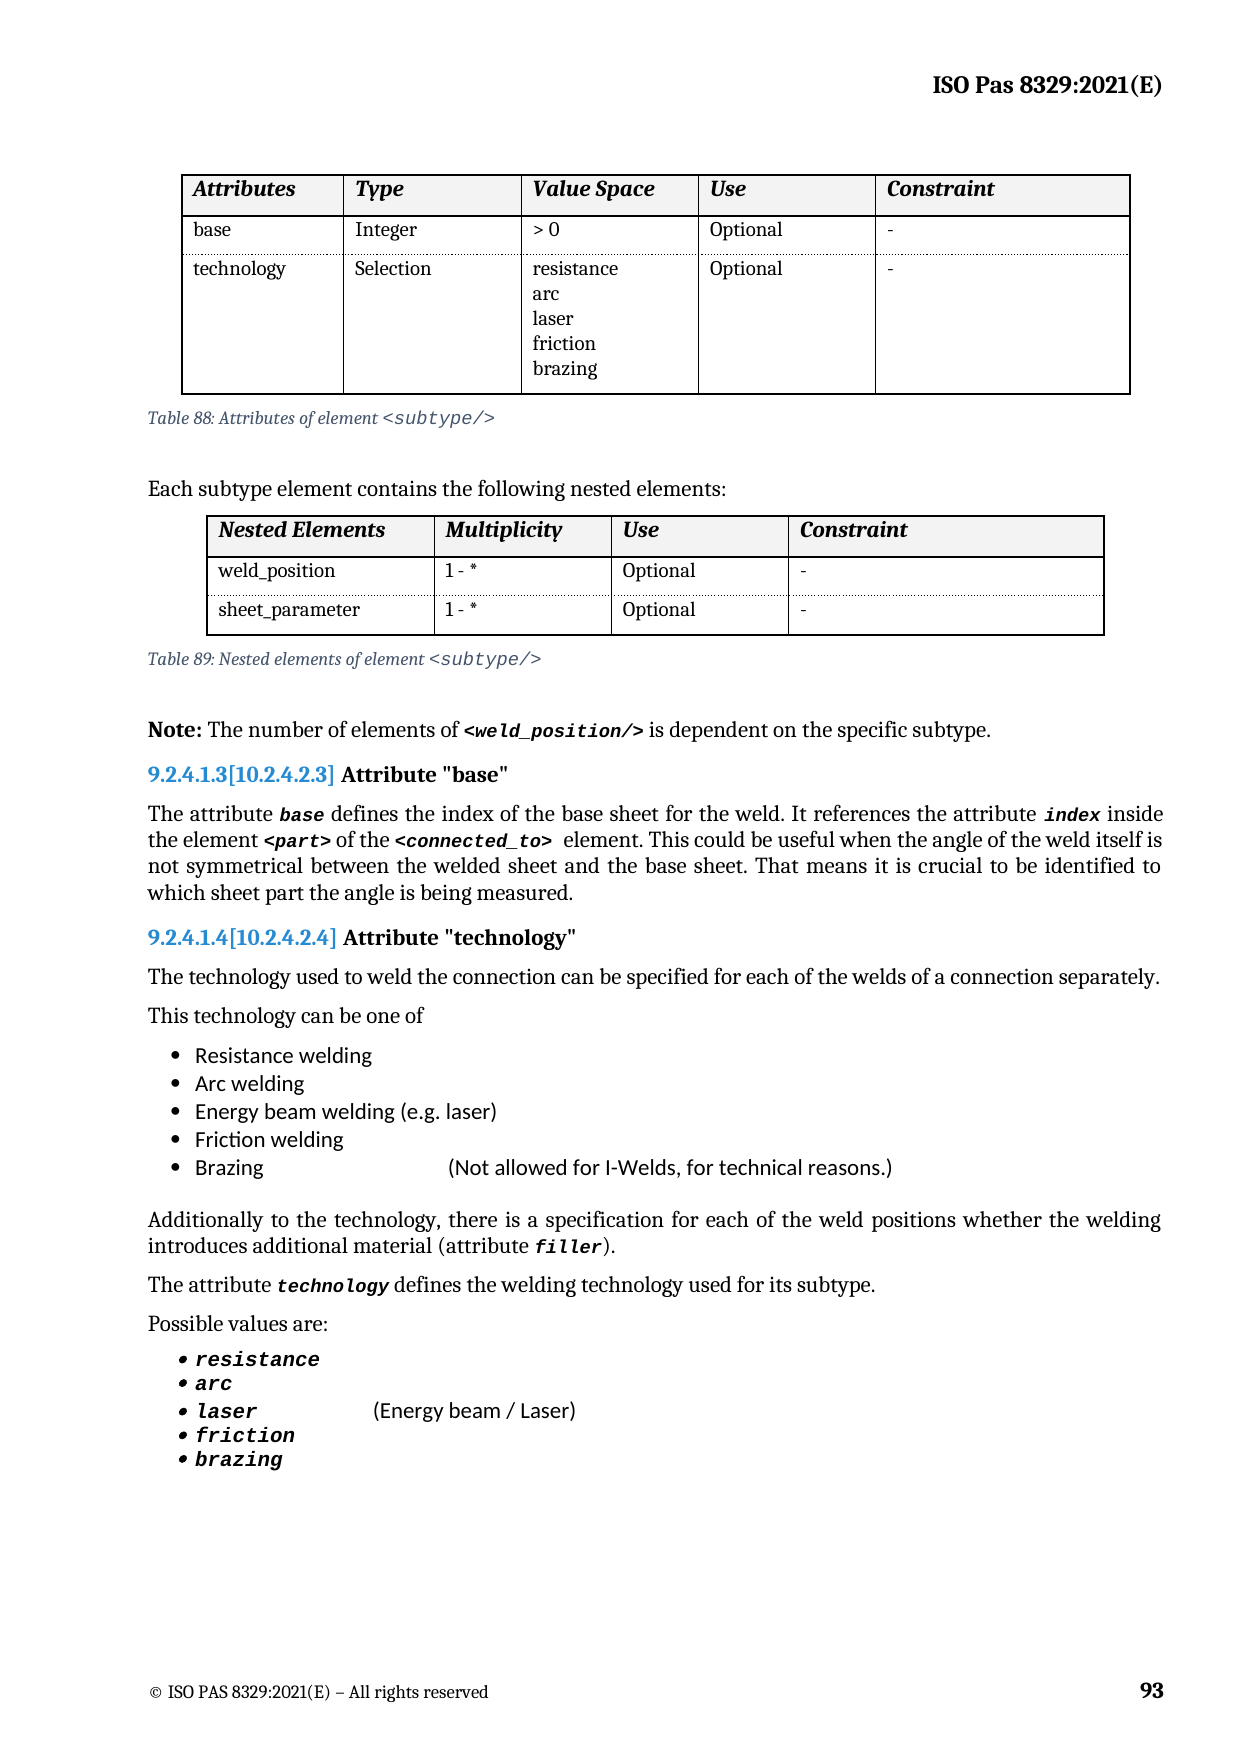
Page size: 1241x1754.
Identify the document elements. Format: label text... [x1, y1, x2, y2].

list Brazing (Not allowed for I-Welds, for technical reasons.) [171, 1153, 1163, 1181]
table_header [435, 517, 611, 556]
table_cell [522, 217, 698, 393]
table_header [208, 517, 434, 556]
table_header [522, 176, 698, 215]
list arc [177, 1373, 1163, 1397]
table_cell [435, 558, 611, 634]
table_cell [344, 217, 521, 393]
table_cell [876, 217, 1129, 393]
list Arc welding [171, 1069, 1163, 1097]
text The attribute technology defines the welding technology used for its subtype. [148, 1272, 1163, 1298]
text Possible values are: [148, 1311, 1163, 1337]
text Table 89: Nested elements of element <subtype/> [148, 648, 1163, 671]
text The technology used to weld the connection can be specified for each of the welds of a connection separately. [148, 964, 1163, 990]
text Additionally to the technology, there is a specification for each of the weld positions whether the welding introduces additional material (attribute filler). [148, 1206, 1163, 1259]
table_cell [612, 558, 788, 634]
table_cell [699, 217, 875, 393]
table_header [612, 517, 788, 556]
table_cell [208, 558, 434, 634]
text The attribute base defines the index of the base sheet for the weld. It references the attribute index inside the element <part> of the <connected_to> element. This could be useful when the angle of the weld itself is not symmetrical between the welded sheet and the base sheet. That means it is crucial to be identified to which sheet part the angle is being measured. [148, 801, 1163, 906]
list brazing [177, 1449, 1163, 1472]
list Resistance welding [171, 1041, 1163, 1069]
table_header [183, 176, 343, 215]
text Each subtype element contains the following nested elements: [148, 476, 1163, 502]
list resistance [177, 1349, 1163, 1373]
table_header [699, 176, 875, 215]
subtitle Attribute "base" [148, 762, 1163, 788]
text This technology can be one of [148, 1002, 1163, 1029]
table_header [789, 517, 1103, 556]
list Friction welding [171, 1125, 1163, 1153]
text Table 88: Attributes of element <subtype/> [148, 407, 1163, 430]
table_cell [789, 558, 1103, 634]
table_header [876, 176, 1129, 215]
list laser (Energy beam / Laser) [177, 1397, 1163, 1425]
text Note: The number of elements of <weld_position/> is dependent on the specific subtype. [148, 717, 1163, 743]
list Energy beam welding (e.g. laser) [171, 1097, 1163, 1125]
list friction [177, 1425, 1163, 1449]
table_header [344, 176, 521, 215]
subtitle Attribute "technology" [148, 925, 1163, 951]
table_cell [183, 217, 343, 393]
